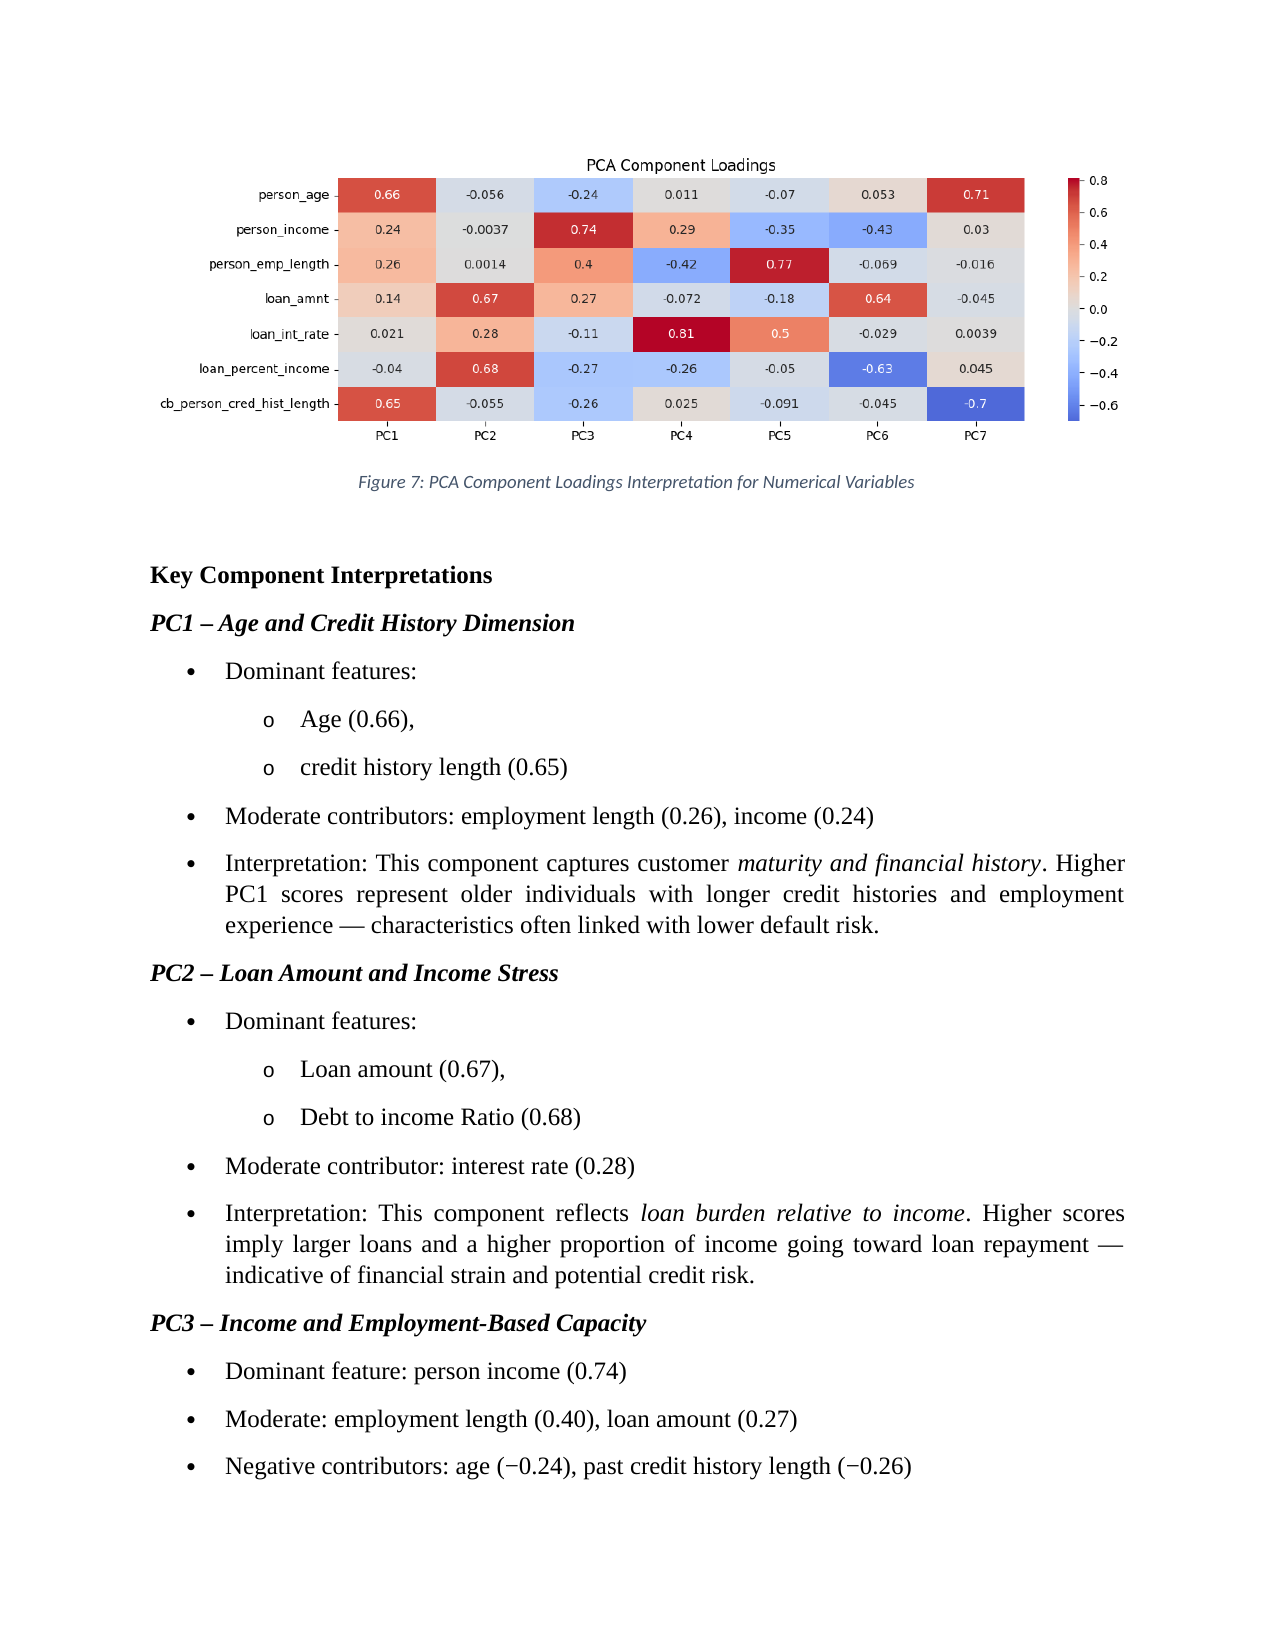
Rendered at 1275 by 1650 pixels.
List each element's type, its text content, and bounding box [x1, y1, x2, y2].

list Debt to income Ratio (0.68) [262, 1102, 1125, 1132]
list Dominant features: [187, 1006, 1125, 1035]
list Age (0.66), [262, 704, 1125, 733]
list Interpretation: This component captures customer maturity and financial history. Higher PC1 scores represent older individuals with longer credit histories and employment experience — characteristics often linked with lower default risk. [187, 848, 1125, 939]
list Dominant features: [187, 656, 1125, 685]
list Loan amount (0.67), [262, 1054, 1125, 1083]
list Interpretation: This component reflects loan burden relative to income. Higher scores imply larger loans and a higher proportion of income going toward loan repayment — indicative of financial strain and potential credit risk. [187, 1198, 1125, 1289]
list Negative contributors: age (−0.24), past credit history length (−0.26) [187, 1451, 1125, 1480]
picture [150, 150, 1125, 451]
list Moderate contributor: interest rate (0.28) [187, 1151, 1125, 1179]
text PC1 – Age and Credit History Dimension [150, 608, 1125, 637]
text PC3 – Income and Employment-Based Capacity [150, 1308, 1125, 1337]
list credit history length (0.65) [262, 752, 1125, 782]
text Figure 7: PCA Component Loadings Interpretation for Numerical Variables [150, 470, 1125, 493]
text Key Component Interpretations [150, 561, 1125, 589]
list Moderate: employment length (0.40), loan amount (0.27) [187, 1404, 1125, 1432]
text PC2 – Loan Amount and Income Stress [150, 958, 1125, 987]
list Dominant feature: person income (0.74) [187, 1356, 1125, 1385]
list Moderate contributors: employment length (0.26), income (0.24) [187, 801, 1125, 829]
